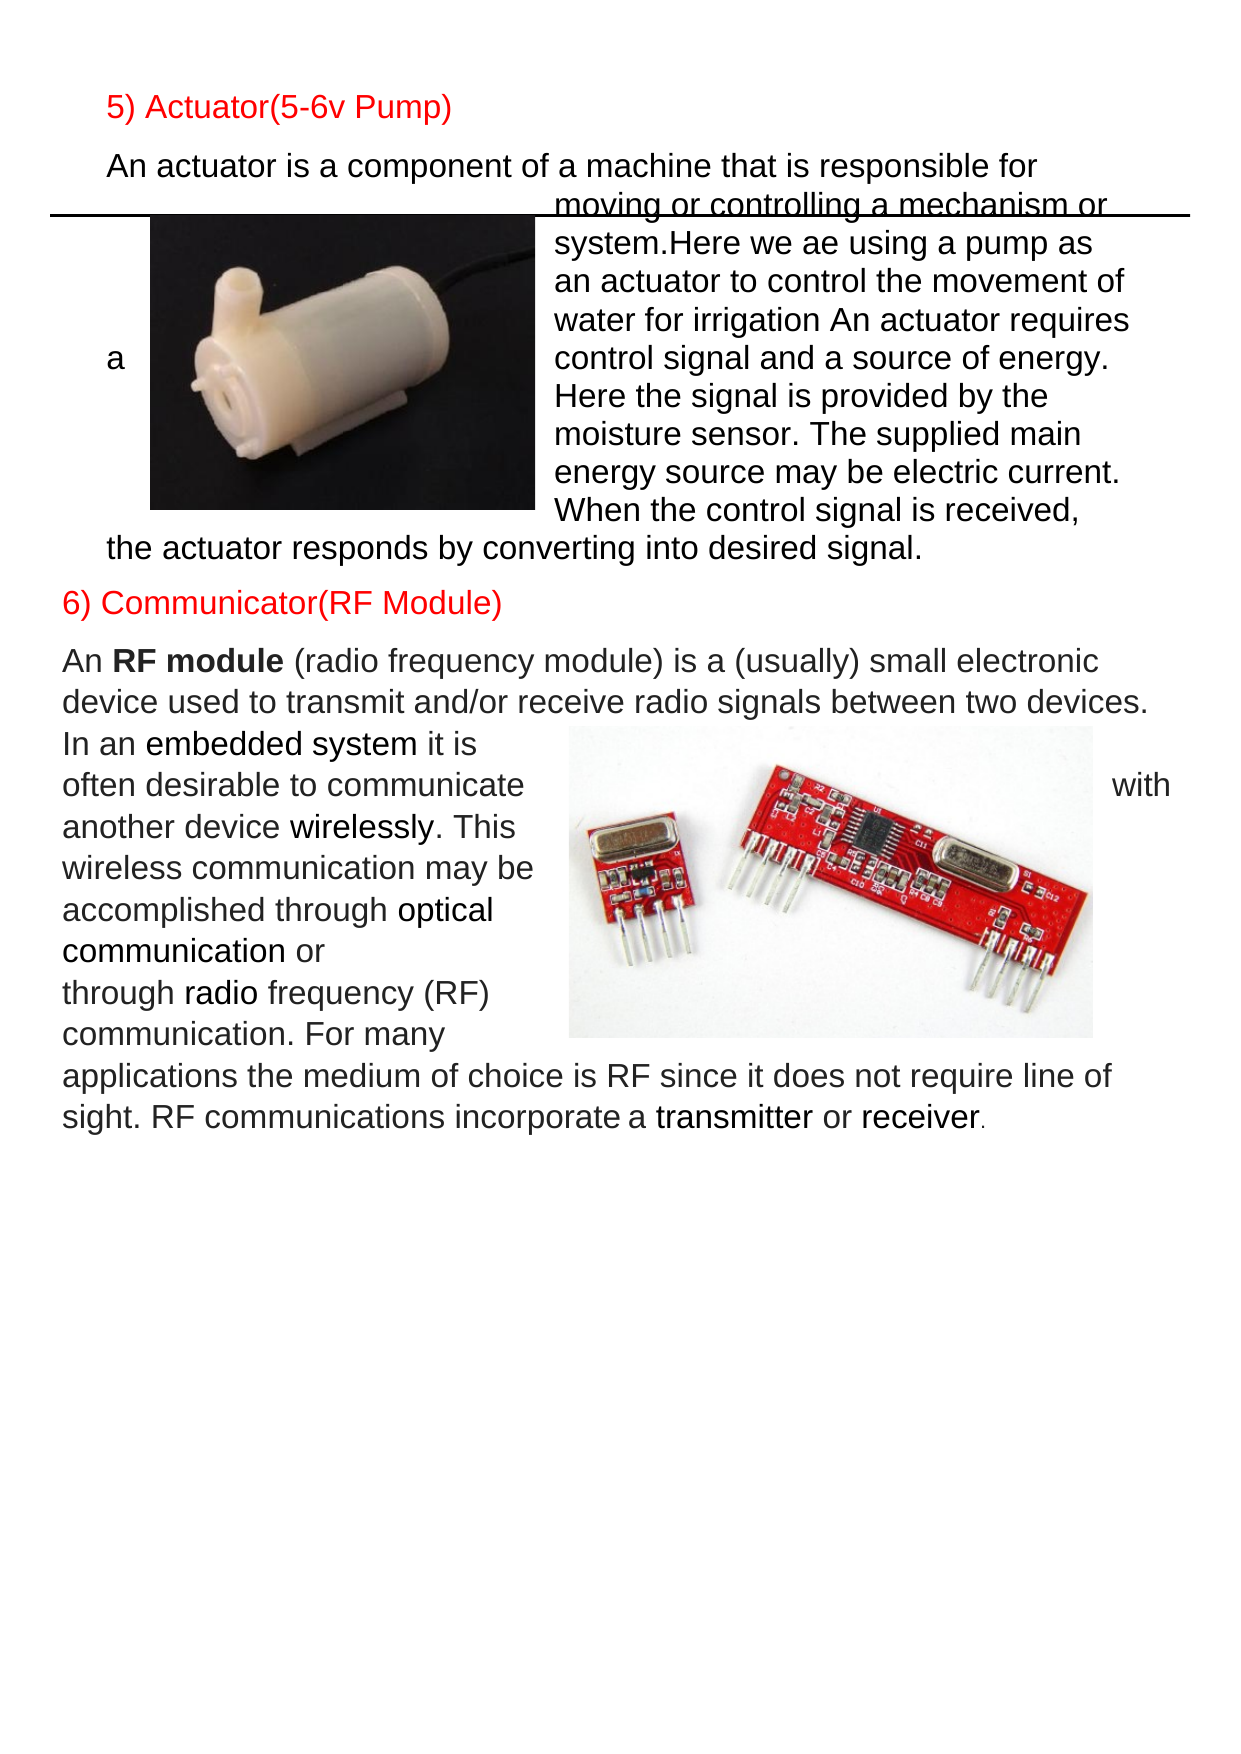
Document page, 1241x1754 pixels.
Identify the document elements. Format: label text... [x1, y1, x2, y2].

picture [150, 215, 536, 510]
text 5) Actuator(5-6v Pump) [106, 87, 1121, 126]
picture [568, 726, 1093, 1038]
text 6) Communicator(RF Module) [62, 583, 1183, 622]
